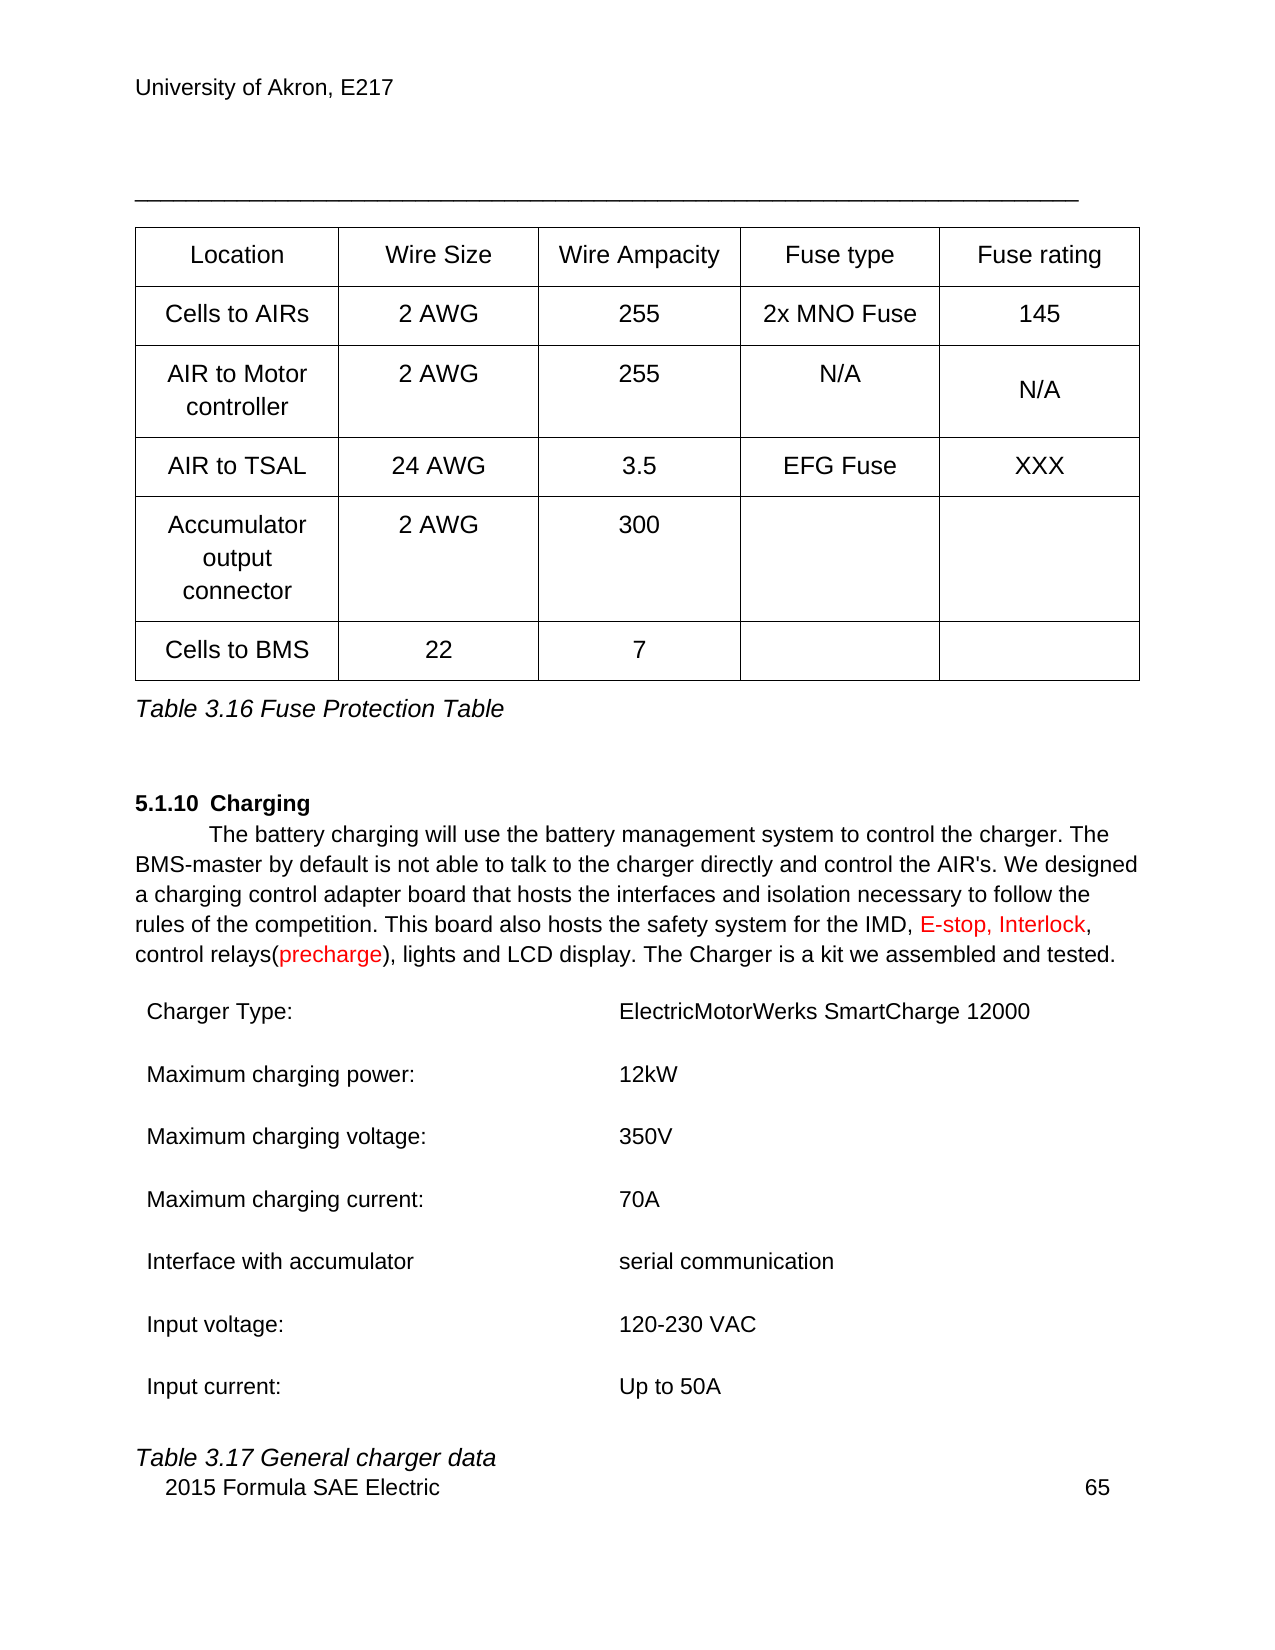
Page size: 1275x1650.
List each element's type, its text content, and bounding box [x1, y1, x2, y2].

table_cell 12kW [613, 1055, 1086, 1117]
table_cell [940, 497, 1139, 621]
table_cell 255 [539, 287, 740, 345]
table_cell 2 AWG [339, 346, 538, 437]
table_cell Maximum charging voltage: [141, 1118, 613, 1180]
table_cell [741, 622, 939, 680]
table_cell 24 AWG [339, 438, 538, 496]
table_cell 145 [940, 287, 1139, 345]
table_cell serial communication [613, 1243, 1086, 1305]
table_cell Cells to AIRs [136, 287, 338, 345]
table_cell 120-230 VAC [613, 1305, 1086, 1367]
table_cell N/A [741, 346, 939, 437]
table_cell 255 [539, 346, 740, 437]
table_cell 300 [539, 497, 740, 621]
table_header Fuse type [741, 228, 939, 286]
table_cell Input voltage: [141, 1305, 613, 1367]
table_header Wire Ampacity [539, 228, 740, 286]
table_cell [940, 622, 1139, 680]
table_cell Maximum charging current: [141, 1180, 613, 1242]
table_cell 22 [339, 622, 538, 680]
table_cell 3.5 [539, 438, 740, 496]
table_header Location [136, 228, 338, 286]
table_cell [741, 497, 939, 621]
table_cell EFG Fuse [741, 438, 939, 496]
table_cell 2 AWG [339, 287, 538, 345]
table_cell Input current: [141, 1368, 613, 1430]
table_cell 350V [613, 1118, 1086, 1180]
table_header Wire Size [339, 228, 538, 286]
table_cell Accumulator output connector [136, 497, 338, 621]
table_cell N/A [940, 346, 1139, 437]
table_cell AIR to TSAL [136, 438, 338, 496]
table_cell 70A [613, 1180, 1086, 1242]
text The battery charging will use the battery management system to control the charger. The BMS-master by default is not able to talk to the charger directly and control the AIR's. We designed a charging control adapter board that hosts the interfaces and isolation necessary to follow the rules of the competition. This board also hosts the safety system for the IMD, E-stop, Interlock, control relays(precharge), lights and LCD display. The Charger is a kit we assembled and tested. [135, 821, 1140, 968]
table_cell 2x MNO Fuse [741, 287, 939, 345]
table_header Charger Type: [141, 993, 613, 1055]
table_cell Cells to BMS [136, 622, 338, 680]
subtitle Charging [135, 790, 1140, 817]
table_cell Up to 50A [613, 1368, 1086, 1430]
table_cell 2 AWG [339, 497, 538, 621]
table_header ElectricMotorWerks SmartCharge 12000 [613, 993, 1086, 1055]
table_cell XXX [940, 438, 1139, 496]
table_cell 7 [539, 622, 740, 680]
table_cell Maximum charging power: [141, 1055, 613, 1117]
table_header Fuse rating [940, 228, 1139, 286]
table_cell AIR to Motor controller [136, 346, 338, 437]
table_cell Interface with accumulator [141, 1243, 613, 1305]
